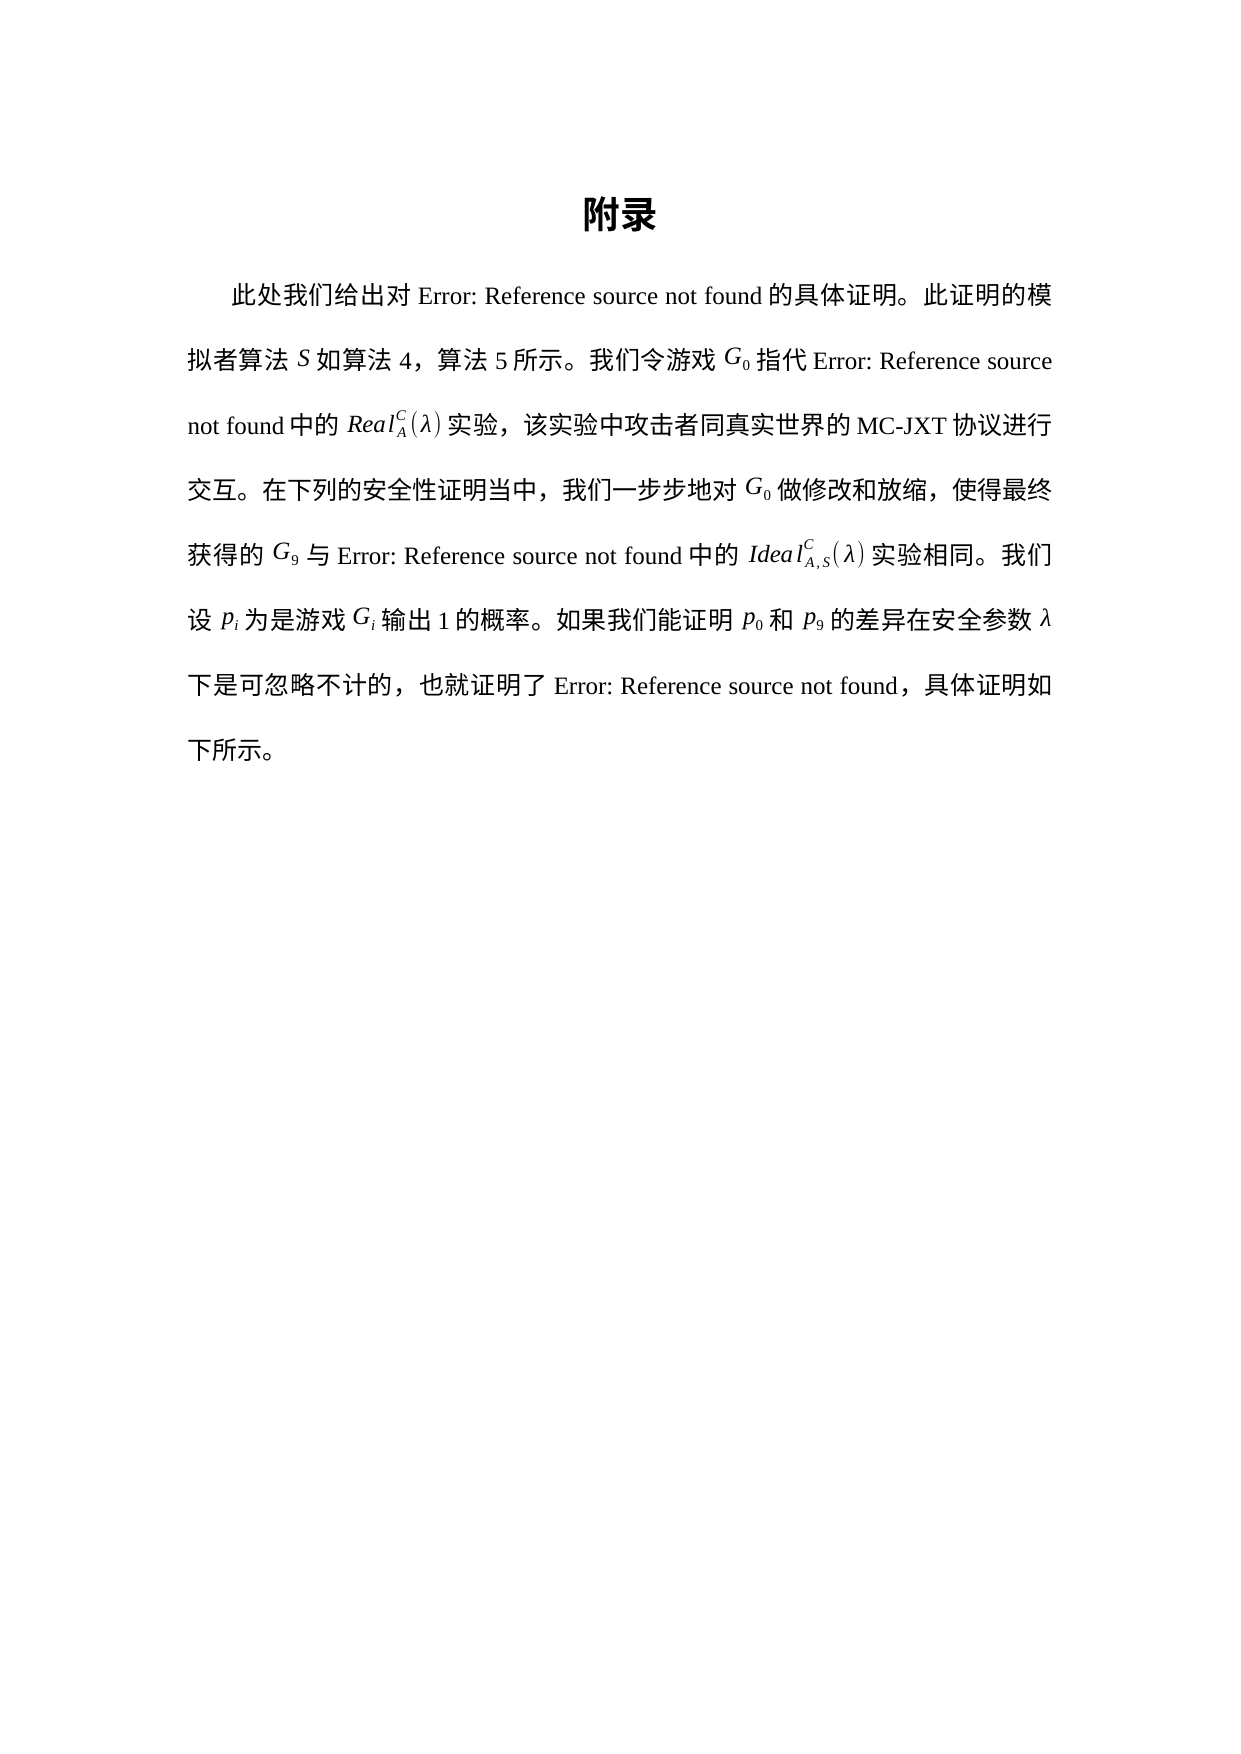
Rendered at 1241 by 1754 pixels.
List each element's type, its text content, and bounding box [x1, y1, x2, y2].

subtitle 附录 [187, 179, 1053, 244]
